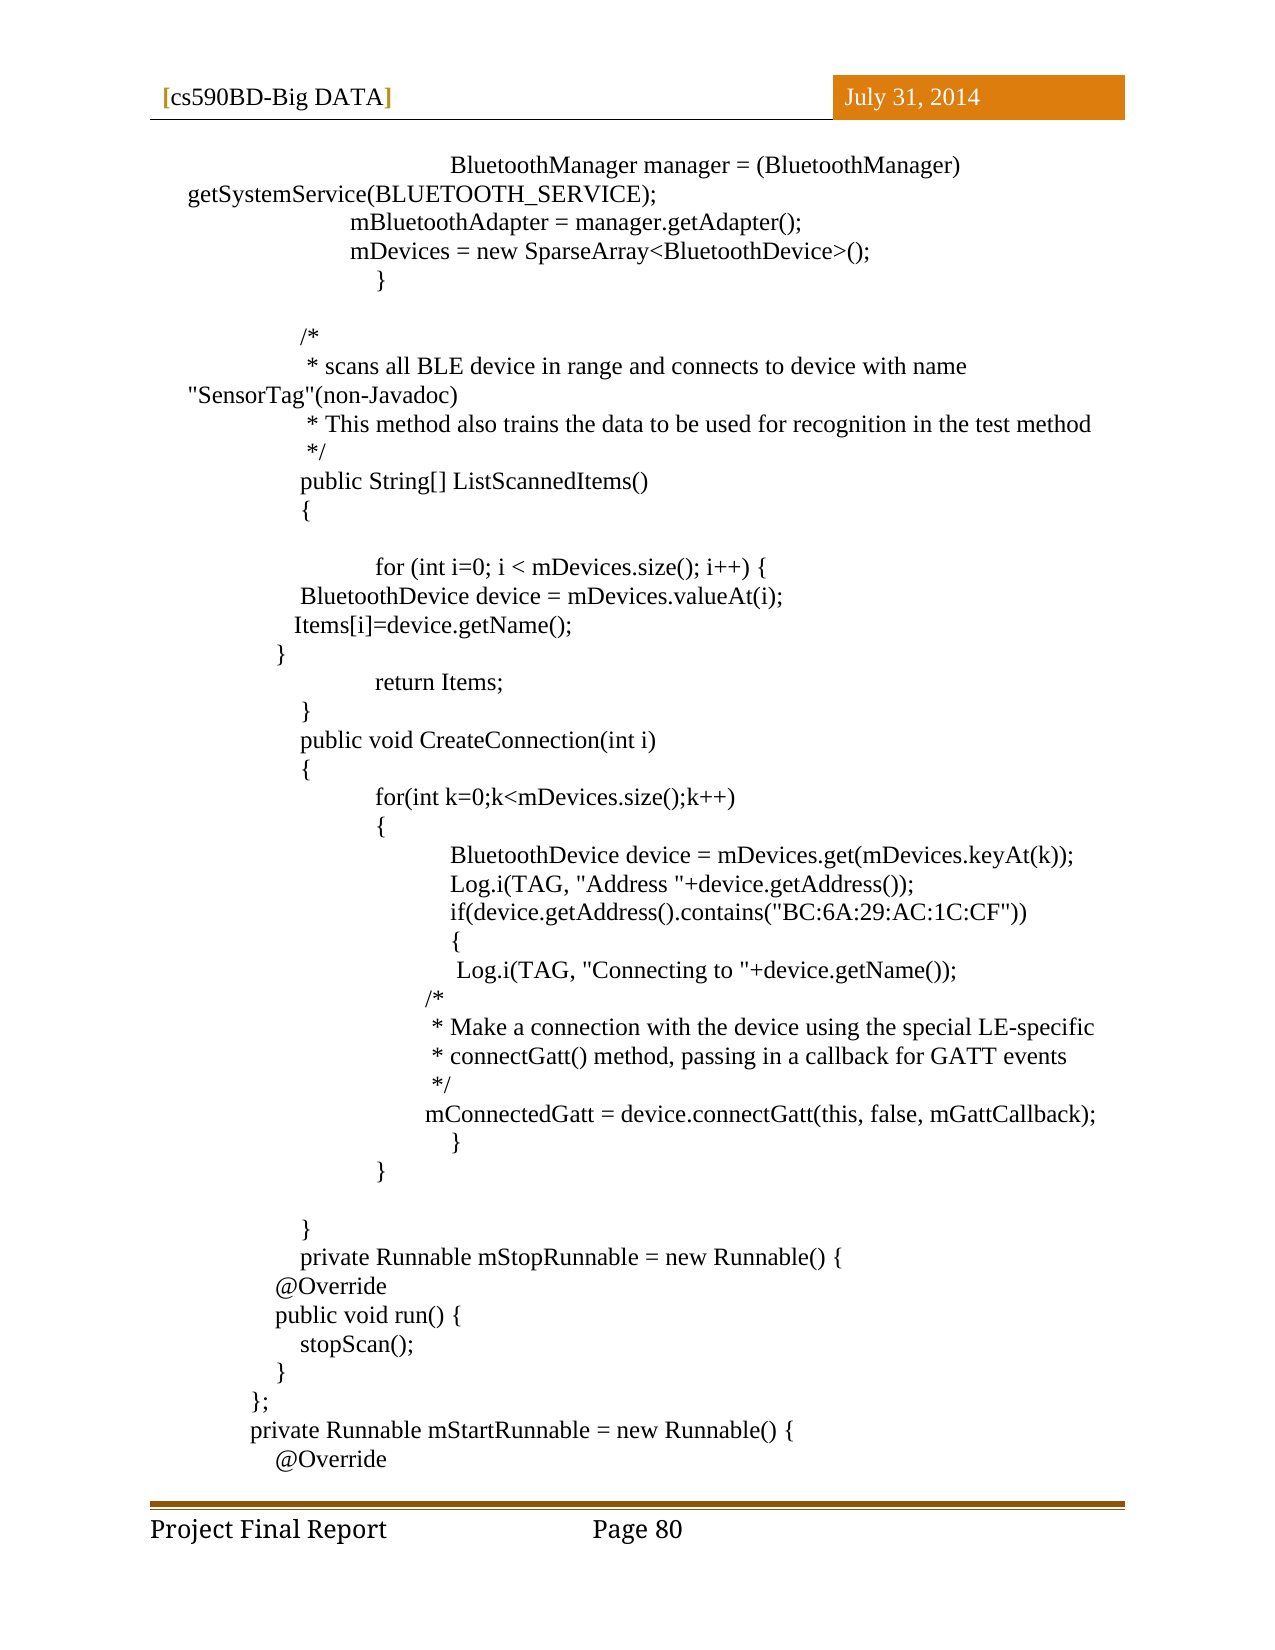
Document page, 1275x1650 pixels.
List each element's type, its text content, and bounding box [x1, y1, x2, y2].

text private Runnable mStartRunnable = new Runnable() { [187, 1415, 1125, 1444]
text } [187, 1127, 1125, 1156]
text } [187, 265, 1125, 294]
text * This method also trains the data to be used for recognition in the test method [187, 409, 1125, 437]
text public void run() { [187, 1300, 1125, 1329]
text mConnectedGatt = device.connectGatt(this, false, mGattCallback); [187, 1099, 1125, 1127]
text for(int k=0;k<mDevices.size();k++) [187, 782, 1125, 811]
text * scans all BLE device in range and connects to device with name "SensorTag"(non-Javadoc) [187, 351, 1125, 409]
text public void CreateConnection(int i) [187, 725, 1125, 754]
text for (int i=0; i < mDevices.size(); i++) { [187, 552, 1125, 581]
text BluetoothDevice device = mDevices.get(mDevices.keyAt(k)); [187, 840, 1125, 869]
text BluetoothDevice device = mDevices.valueAt(i); [187, 581, 1125, 610]
text Log.i(TAG, "Address "+device.getAddress()); [187, 869, 1125, 897]
text } [187, 1156, 1125, 1185]
text @Override [187, 1444, 1125, 1472]
text mDevices = new SparseArray<BluetoothDevice>(); [187, 236, 1125, 265]
text { [187, 495, 1125, 524]
text mBluetoothAdapter = manager.getAdapter(); [187, 207, 1125, 236]
text * connectGatt() method, passing in a callback for GATT events [187, 1041, 1125, 1070]
text if(device.getAddress().contains("BC:6A:29:AC:1C:CF")) [187, 897, 1125, 926]
text { [187, 754, 1125, 782]
text } [187, 639, 1125, 667]
text */ [187, 437, 1125, 466]
text { [187, 926, 1125, 955]
text { [187, 811, 1125, 840]
text @Override [187, 1271, 1125, 1300]
text stopScan(); [187, 1329, 1125, 1357]
text Items[i]=device.getName(); [187, 610, 1125, 639]
text } [187, 1357, 1125, 1386]
text BluetoothManager manager = (BluetoothManager) getSystemService(BLUETOOTH_SERVICE); [187, 150, 1125, 207]
text /* [187, 322, 1125, 351]
text } [187, 1214, 1125, 1242]
text */ [187, 1070, 1125, 1099]
text public String[] ListScannedItems() [187, 466, 1125, 495]
text Log.i(TAG, "Connecting to "+device.getName()); [187, 955, 1125, 984]
text return Items; [187, 667, 1125, 696]
text * Make a connection with the device using the special LE-specific [187, 1012, 1125, 1041]
text private Runnable mStopRunnable = new Runnable() { [187, 1242, 1125, 1271]
text } [187, 696, 1125, 725]
text /* [187, 984, 1125, 1012]
text }; [187, 1386, 1125, 1415]
